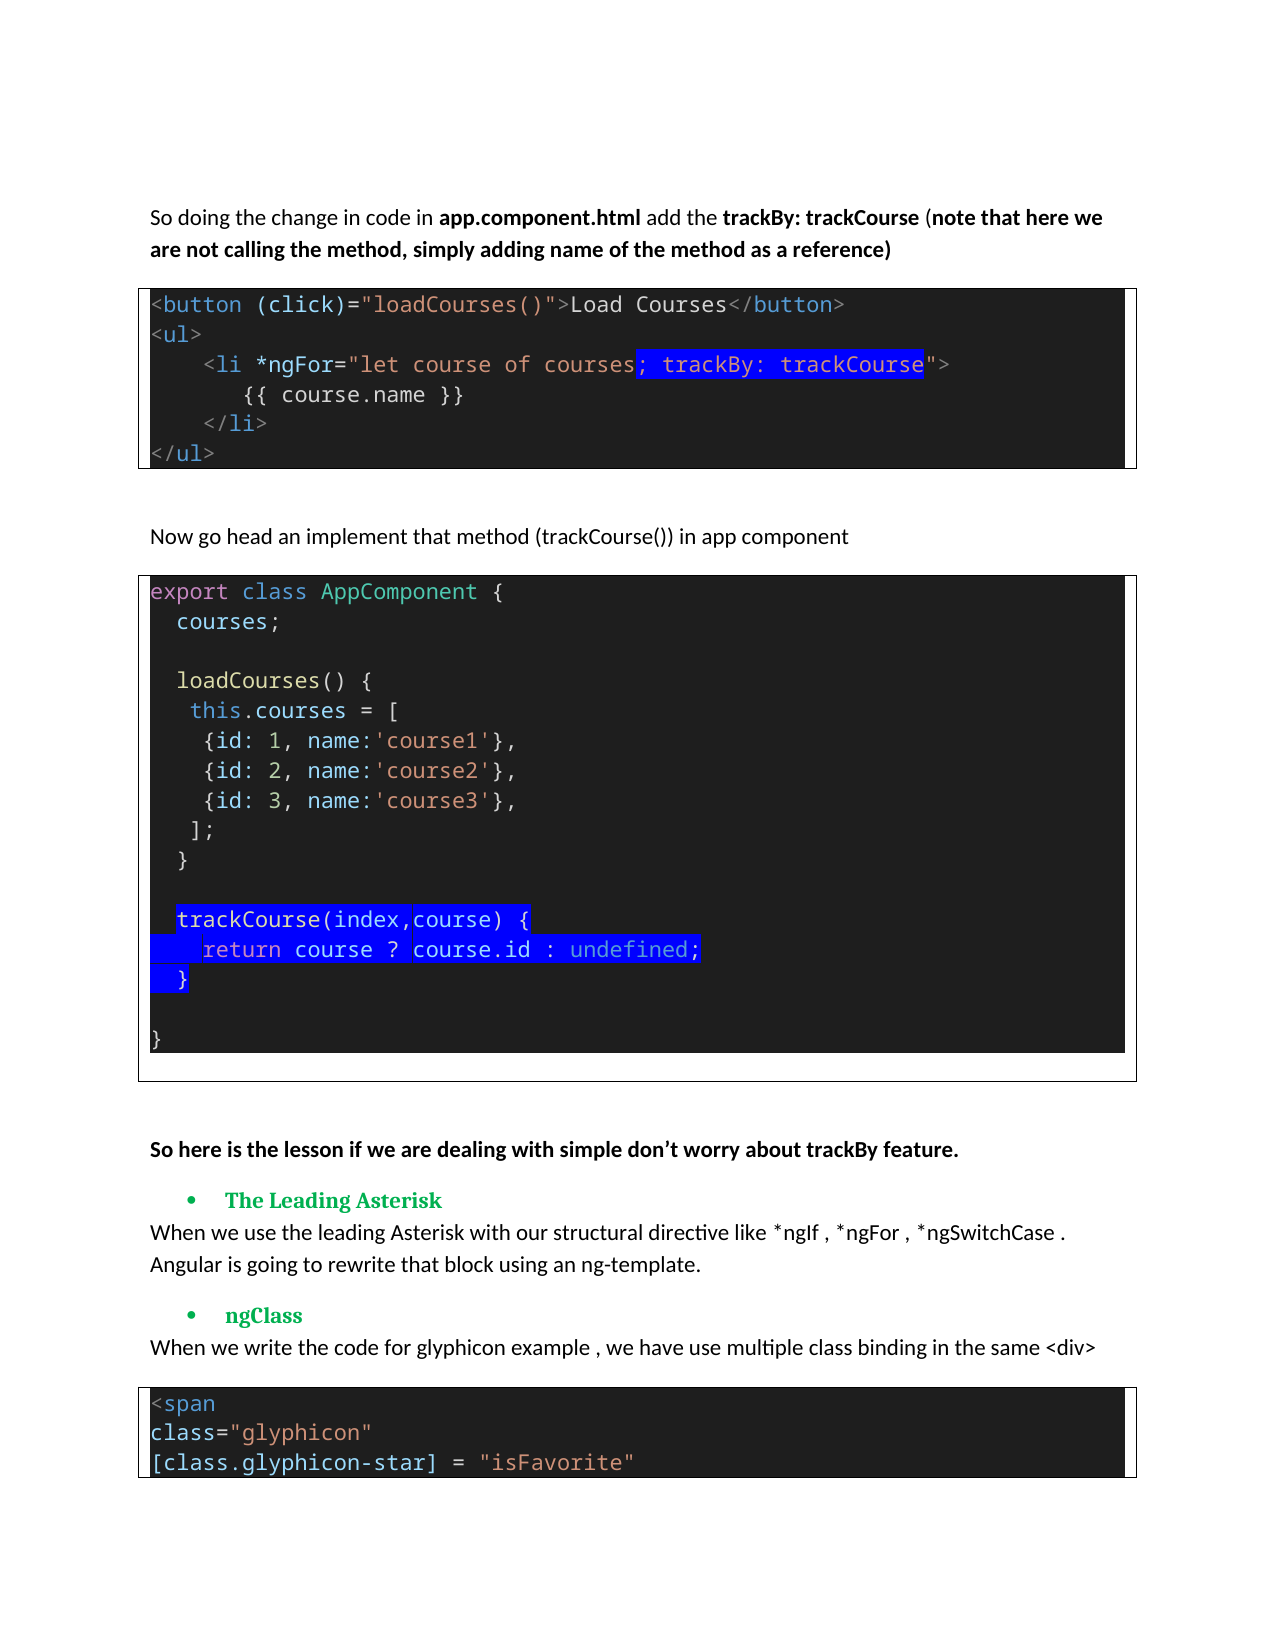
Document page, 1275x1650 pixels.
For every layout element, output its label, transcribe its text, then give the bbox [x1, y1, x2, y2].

text When we use the leading Asterisk with our structural directive like *ngIf , *ngFor , *ngSwitchCase . Angular is going to rewrite that block using an ng-template. [150, 1218, 1125, 1278]
subtitle The Leading Asterisk [187, 1188, 1125, 1214]
table_header export class AppComponent { courses; loadCourses() { this.courses = [ {id: 1, name:'course1'}, {id: 2, name:'course2'}, {id: 3, name:'course3'}, ]; } trackCourse(index,course) { return course ? course.id : undefined; } } [139, 576, 1136, 1081]
text So here is the lesson if we are dealing with simple don’t worry about trackBy feature. [150, 1135, 1125, 1163]
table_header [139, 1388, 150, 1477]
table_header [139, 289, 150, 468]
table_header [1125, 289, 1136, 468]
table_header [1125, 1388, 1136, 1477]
text Now go head an implement that method (trackCourse()) in app component [150, 522, 1125, 550]
subtitle ngClass [187, 1303, 1125, 1330]
text When we write the code for glyphicon example , we have use multiple class binding in the same <div> [150, 1333, 1125, 1362]
text So doing the change in code in app.component.html add the trackBy: trackCourse (note that here we are not calling the method, simply adding name of the method as a reference) [150, 203, 1125, 263]
